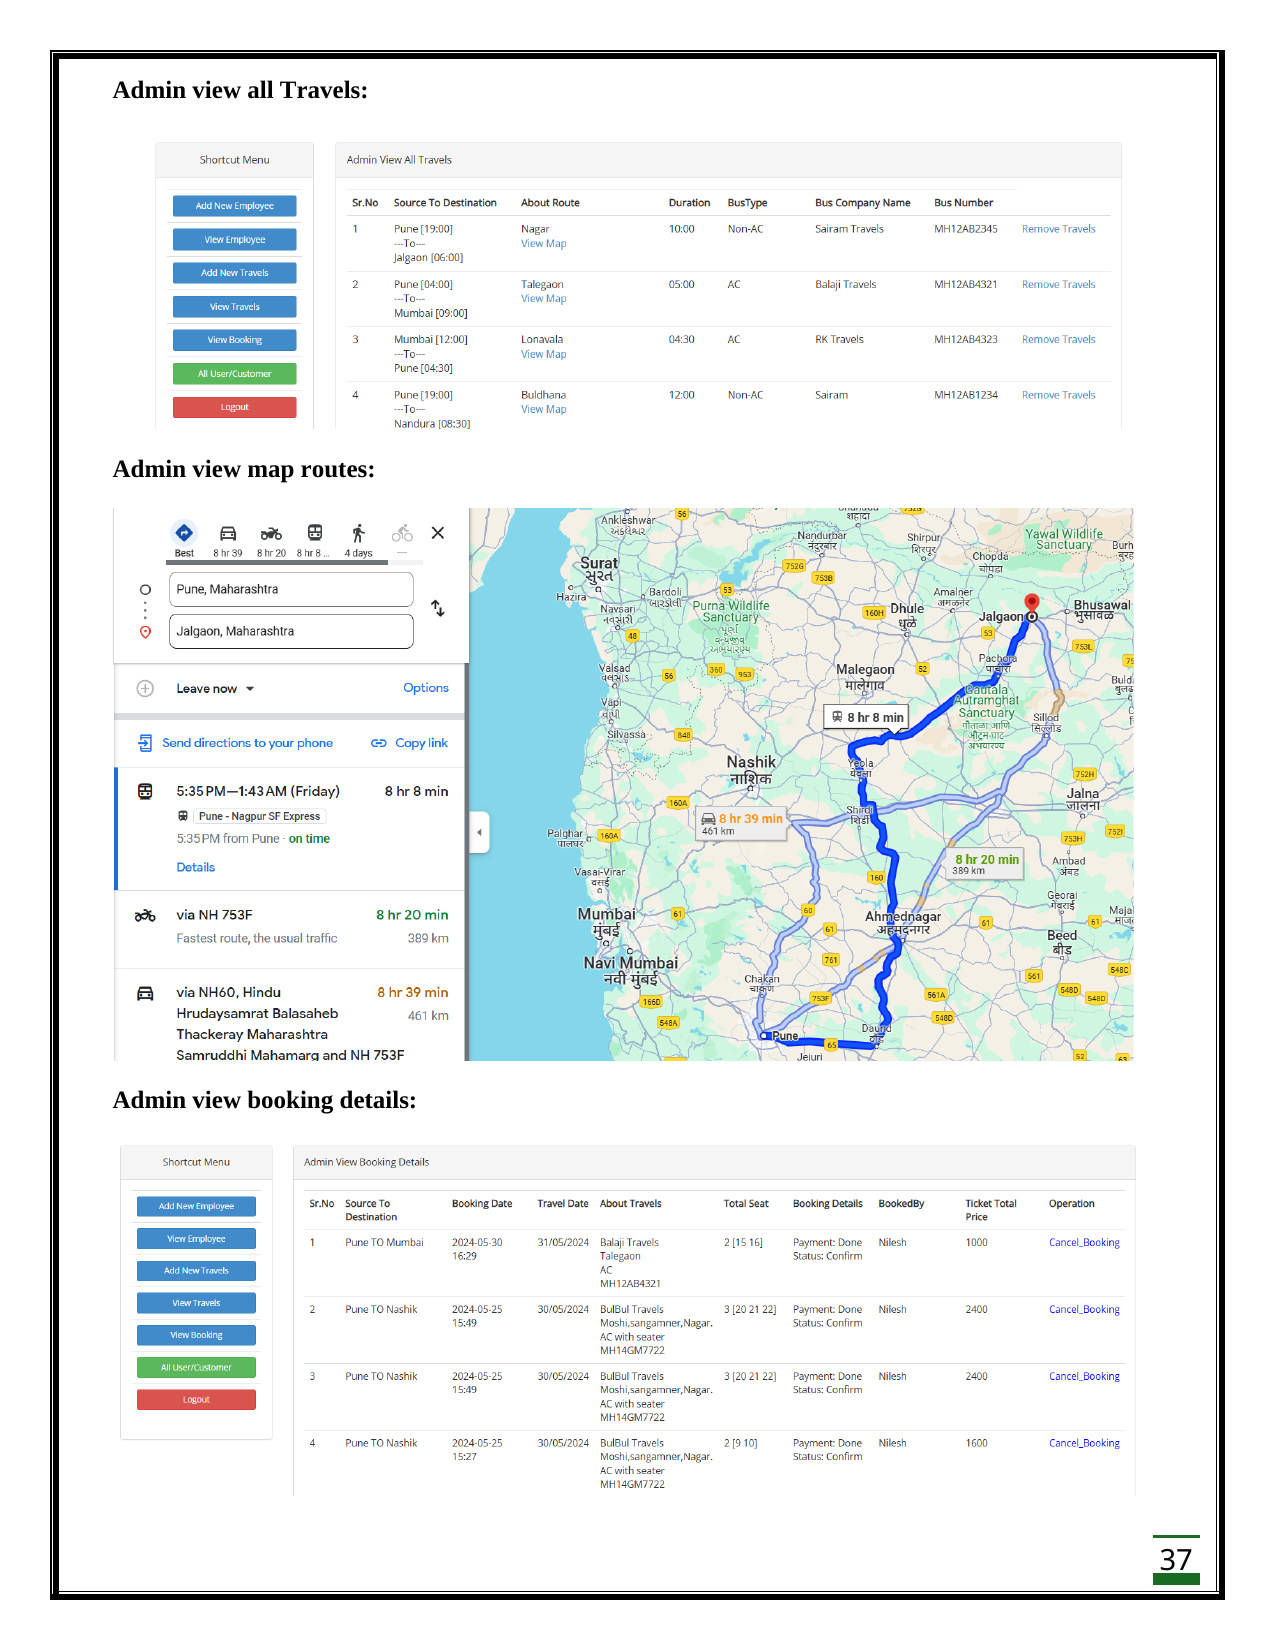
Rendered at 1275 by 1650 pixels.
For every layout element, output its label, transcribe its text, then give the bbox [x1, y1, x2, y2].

text Admin view booking details: [112, 1086, 1200, 1114]
picture [112, 508, 1134, 1061]
picture [112, 128, 1134, 429]
picture [112, 1139, 1142, 1496]
text Admin view all Travels: [112, 75, 1200, 104]
text Admin view map routes: [112, 454, 1200, 483]
